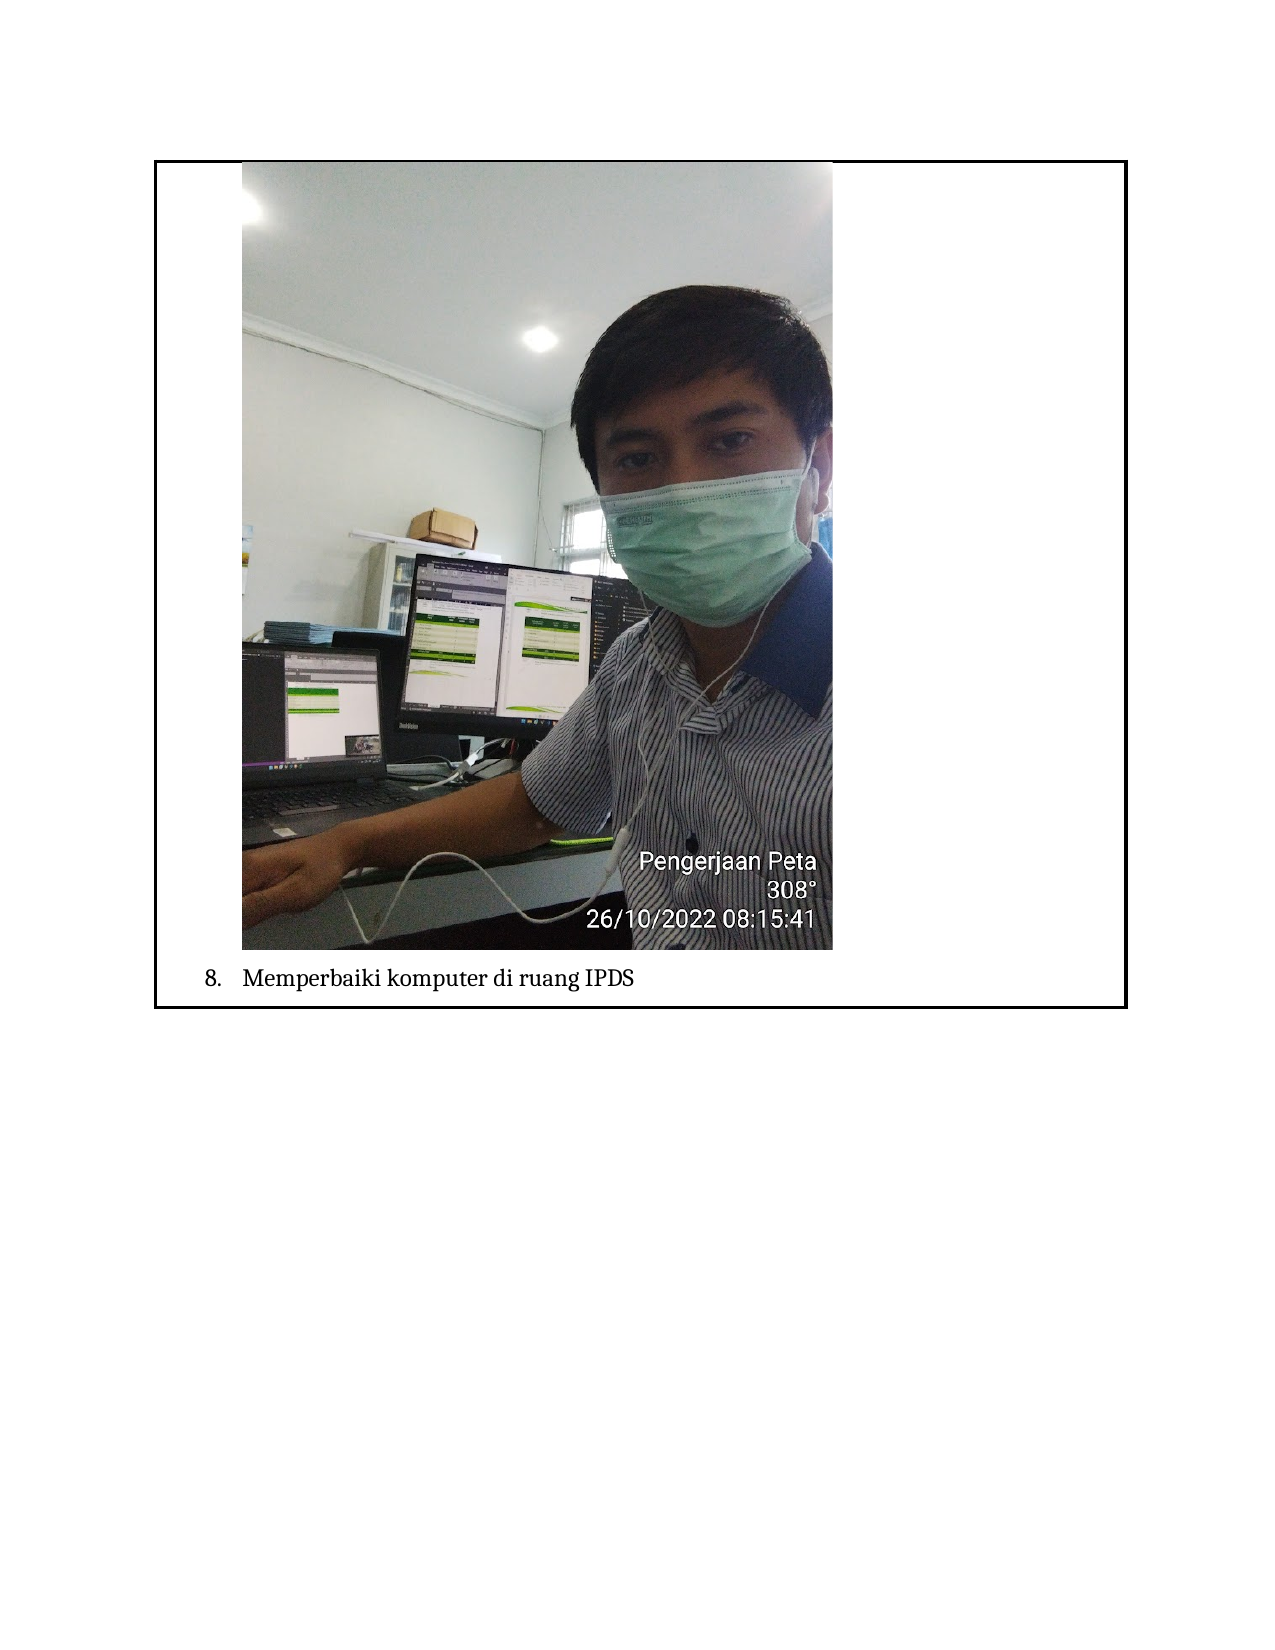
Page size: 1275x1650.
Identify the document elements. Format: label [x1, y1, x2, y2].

table_cell [157, 163, 1124, 1006]
picture [242, 162, 833, 950]
